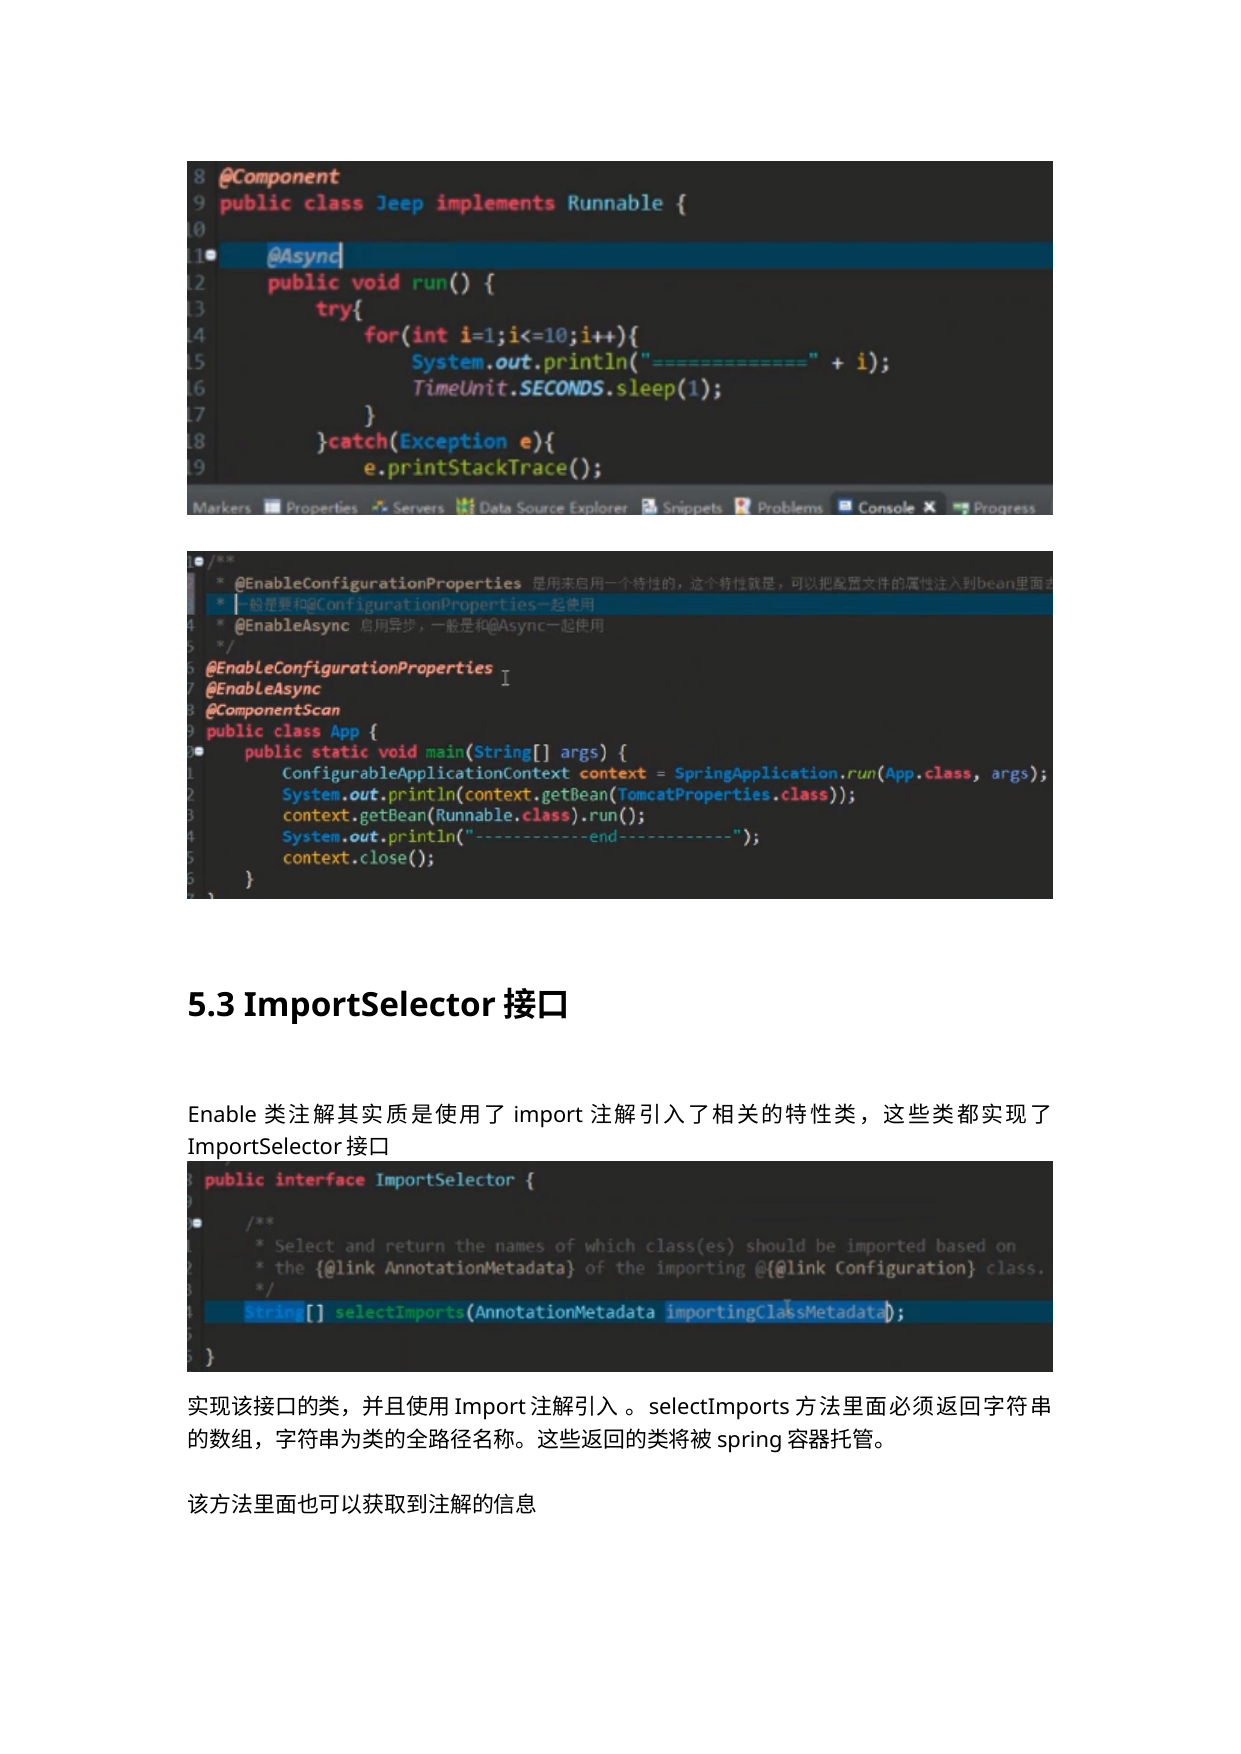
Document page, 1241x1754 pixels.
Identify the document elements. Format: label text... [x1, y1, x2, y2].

text 实现该接口的类，并且使用Import注解引入 。selectImports方法里面必须返回字符串的数组，字符串为类的全路径名称。这些返回的类将被spring容器托管。 [187, 1389, 1053, 1454]
picture [187, 1161, 1053, 1372]
subtitle 5.3 ImportSelector接口 [187, 969, 1053, 1034]
picture [187, 161, 1053, 515]
text 该方法里面也可以获取到注解的信息 [187, 1486, 1053, 1519]
text Enable类注解其实质是使用了import注解引入了相关的特性类，这些类都实现了ImportSelector接口 [187, 1096, 1053, 1161]
picture [187, 551, 1053, 899]
